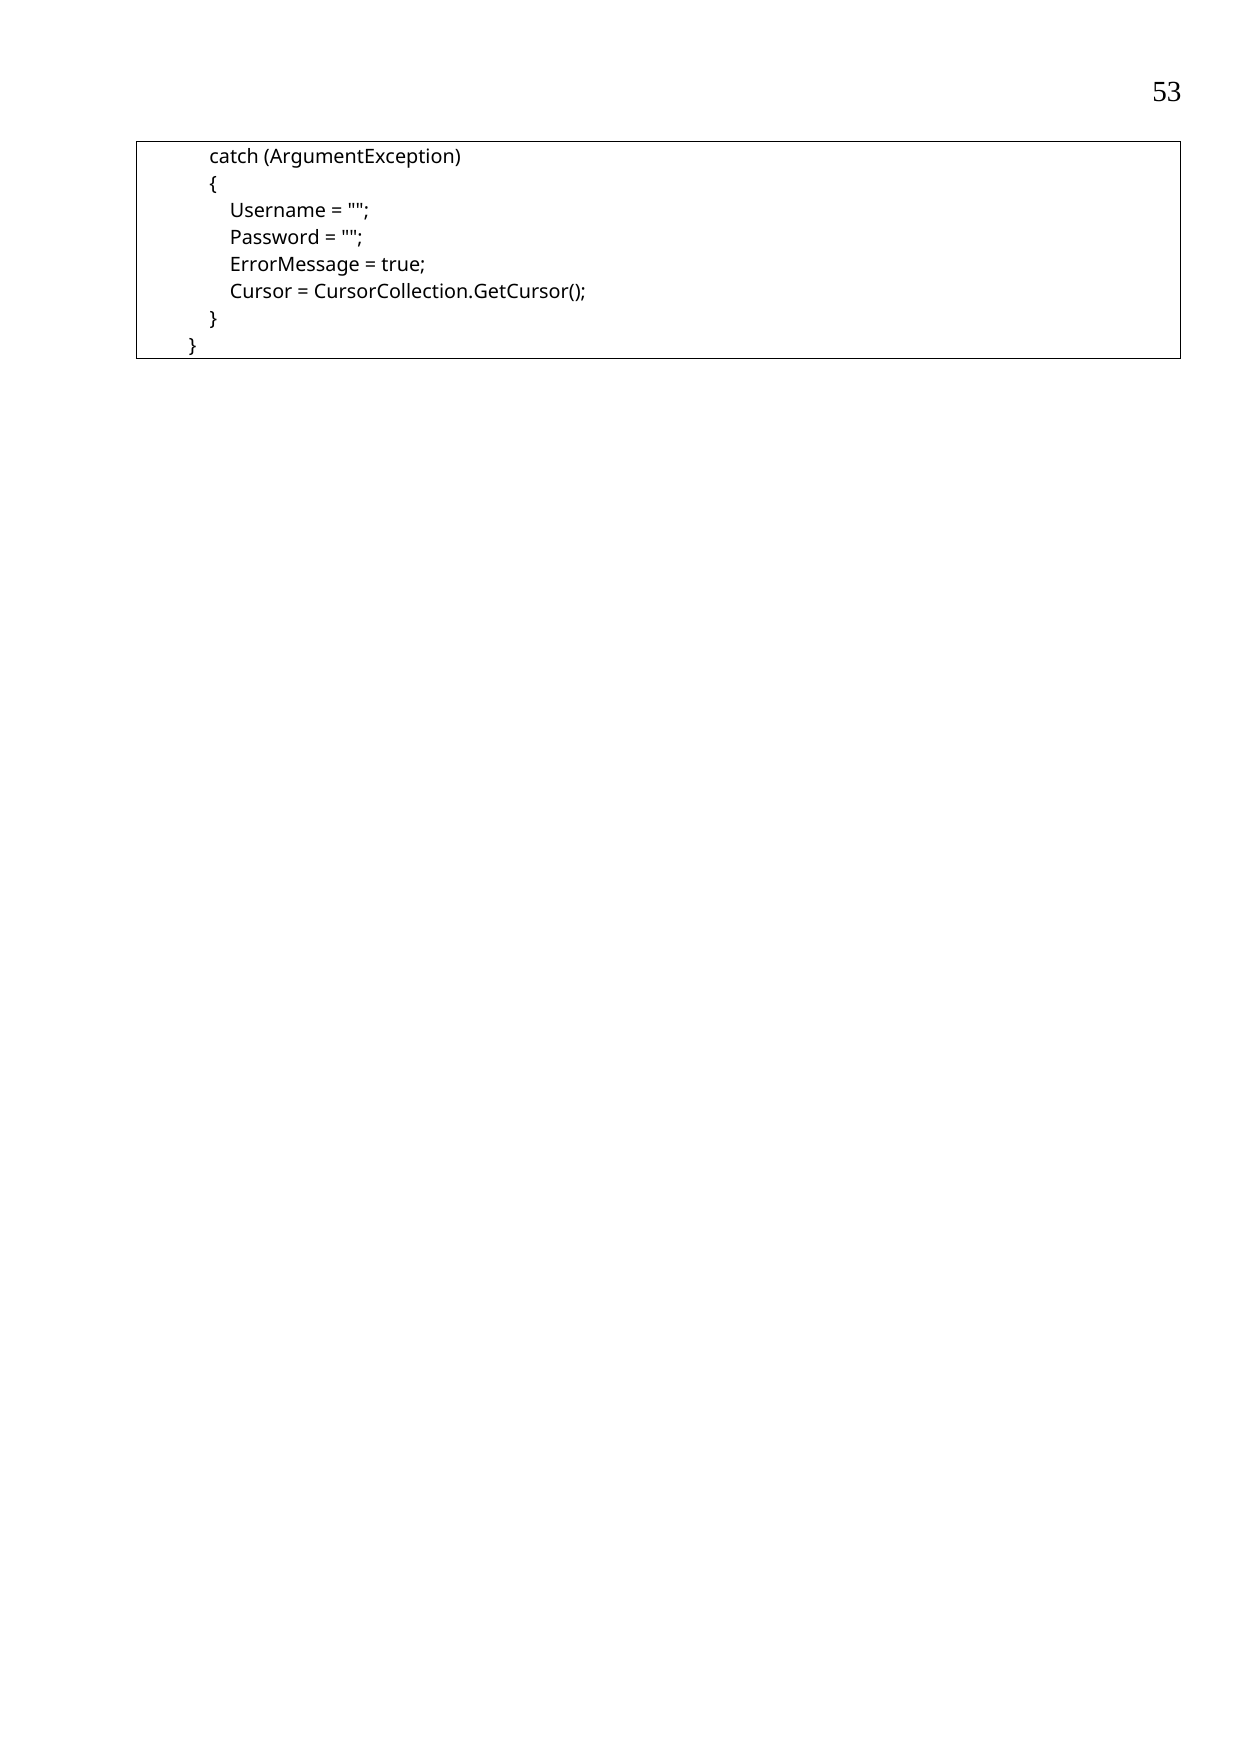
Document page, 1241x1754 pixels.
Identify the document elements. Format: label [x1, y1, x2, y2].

table_header [137, 142, 1180, 358]
